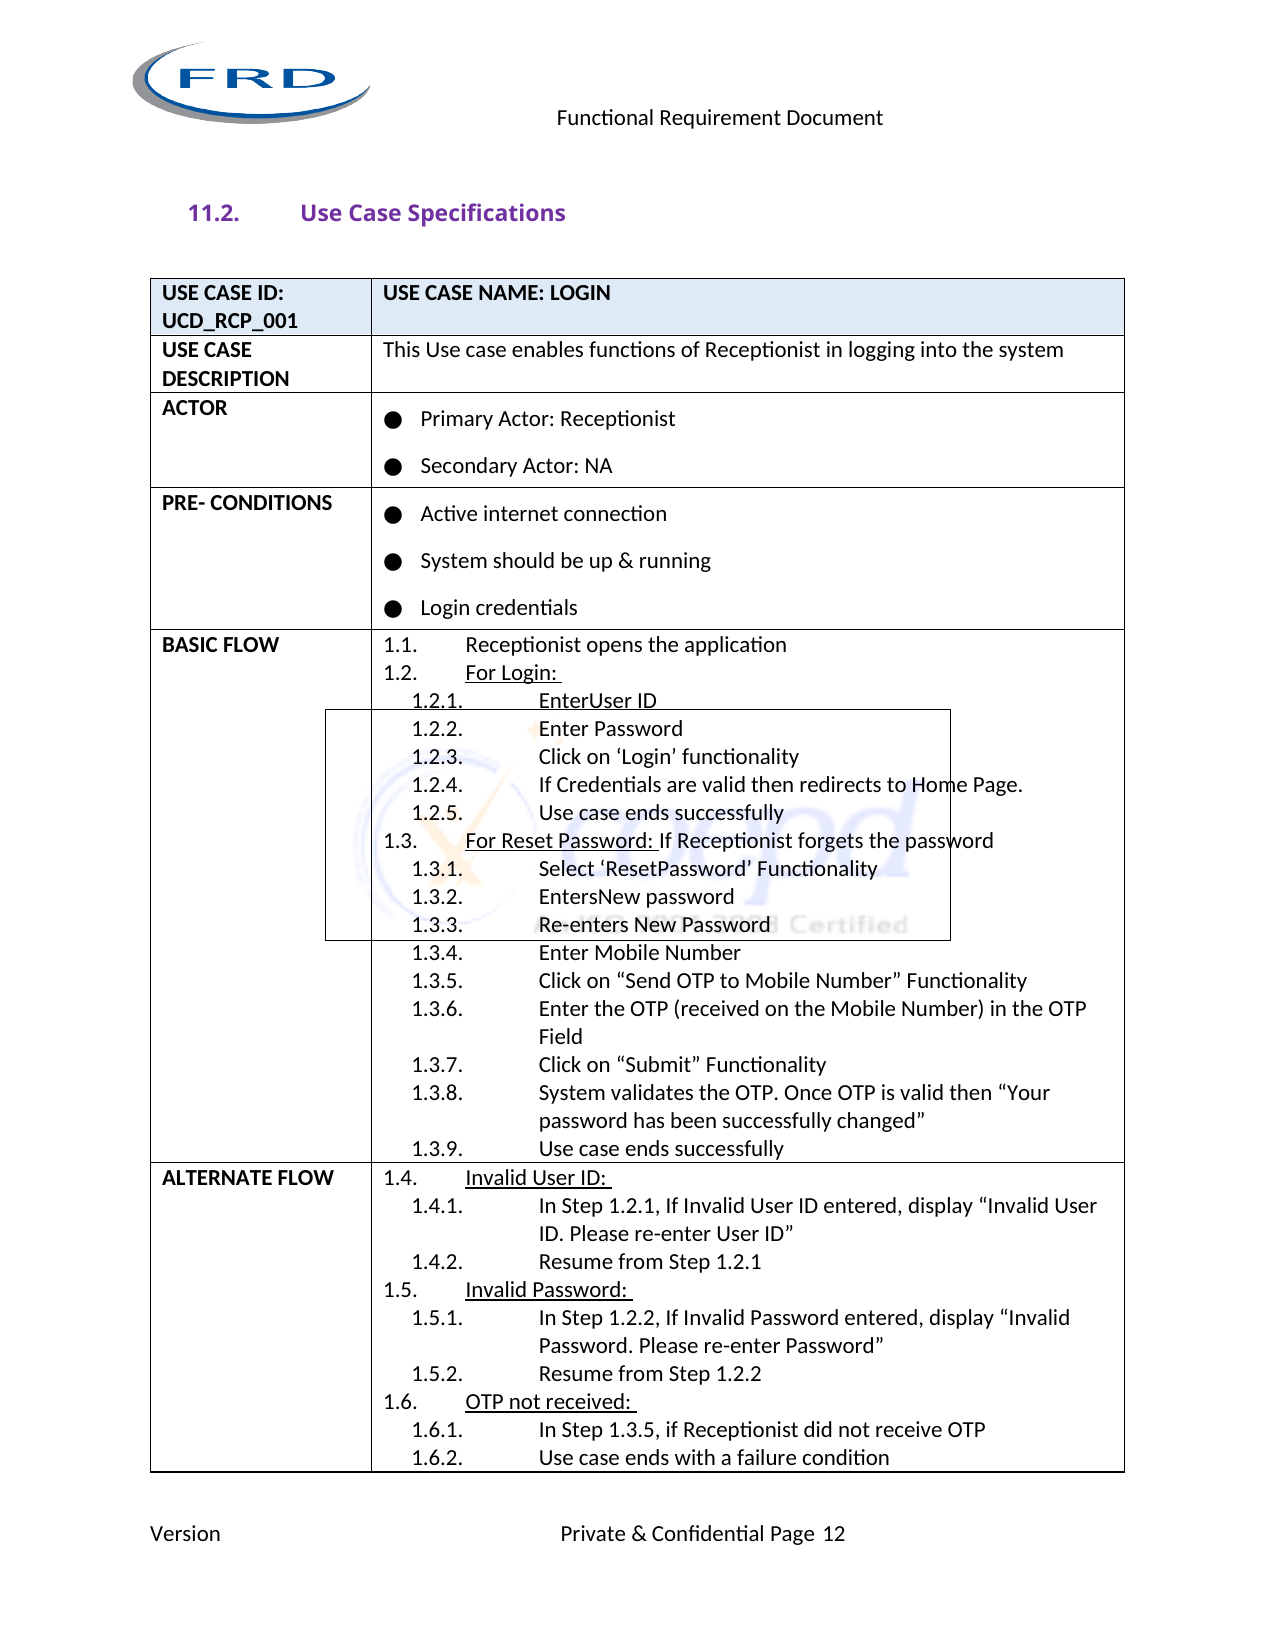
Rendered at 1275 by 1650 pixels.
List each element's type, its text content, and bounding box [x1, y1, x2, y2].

table_cell BASIC FLOW [151, 630, 371, 1162]
table_header USE CASE ID: UCD_RCP_001 [151, 279, 371, 334]
table_cell Active internet connection System should be up & running Login credentials [372, 488, 1124, 629]
table_cell ALTERNATE FLOW [151, 1163, 371, 1471]
table_cell ACTOR [151, 393, 371, 487]
subtitle Use Case Specifications [187, 197, 1125, 228]
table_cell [372, 1163, 1124, 1471]
table_cell Primary Actor: Receptionist Secondary Actor: NA [372, 393, 1124, 487]
table_cell USE CASE DESCRIPTION [151, 336, 371, 392]
table_cell PRE- CONDITIONS [151, 488, 371, 629]
table_cell This Use case enables functions of Receptionist in logging into the system [372, 336, 1124, 392]
picture [132, 42, 371, 126]
table_header USE CASE NAME: LOGIN [372, 279, 1124, 334]
table_cell Receptionist opens the application For Login: EnterUser ID Enter Password Click on ‘Login’ functionality If Credentials are valid then redirects to Home Page. Use case ends successfully For Reset Password: If Receptionist forgets the password Select ‘ResetPassword’ Functionality EntersNew password Re-enters New Password Enter Mobile Number Click on “Send OTP to Mobile Number” Functionality Enter the OTP (received on the Mobile Number) in the OTP Field Click on “Submit” Functionality System validates the OTP. Once OTP is valid then “Your password has been successfully changed” Use case ends successfully [372, 630, 1124, 1162]
